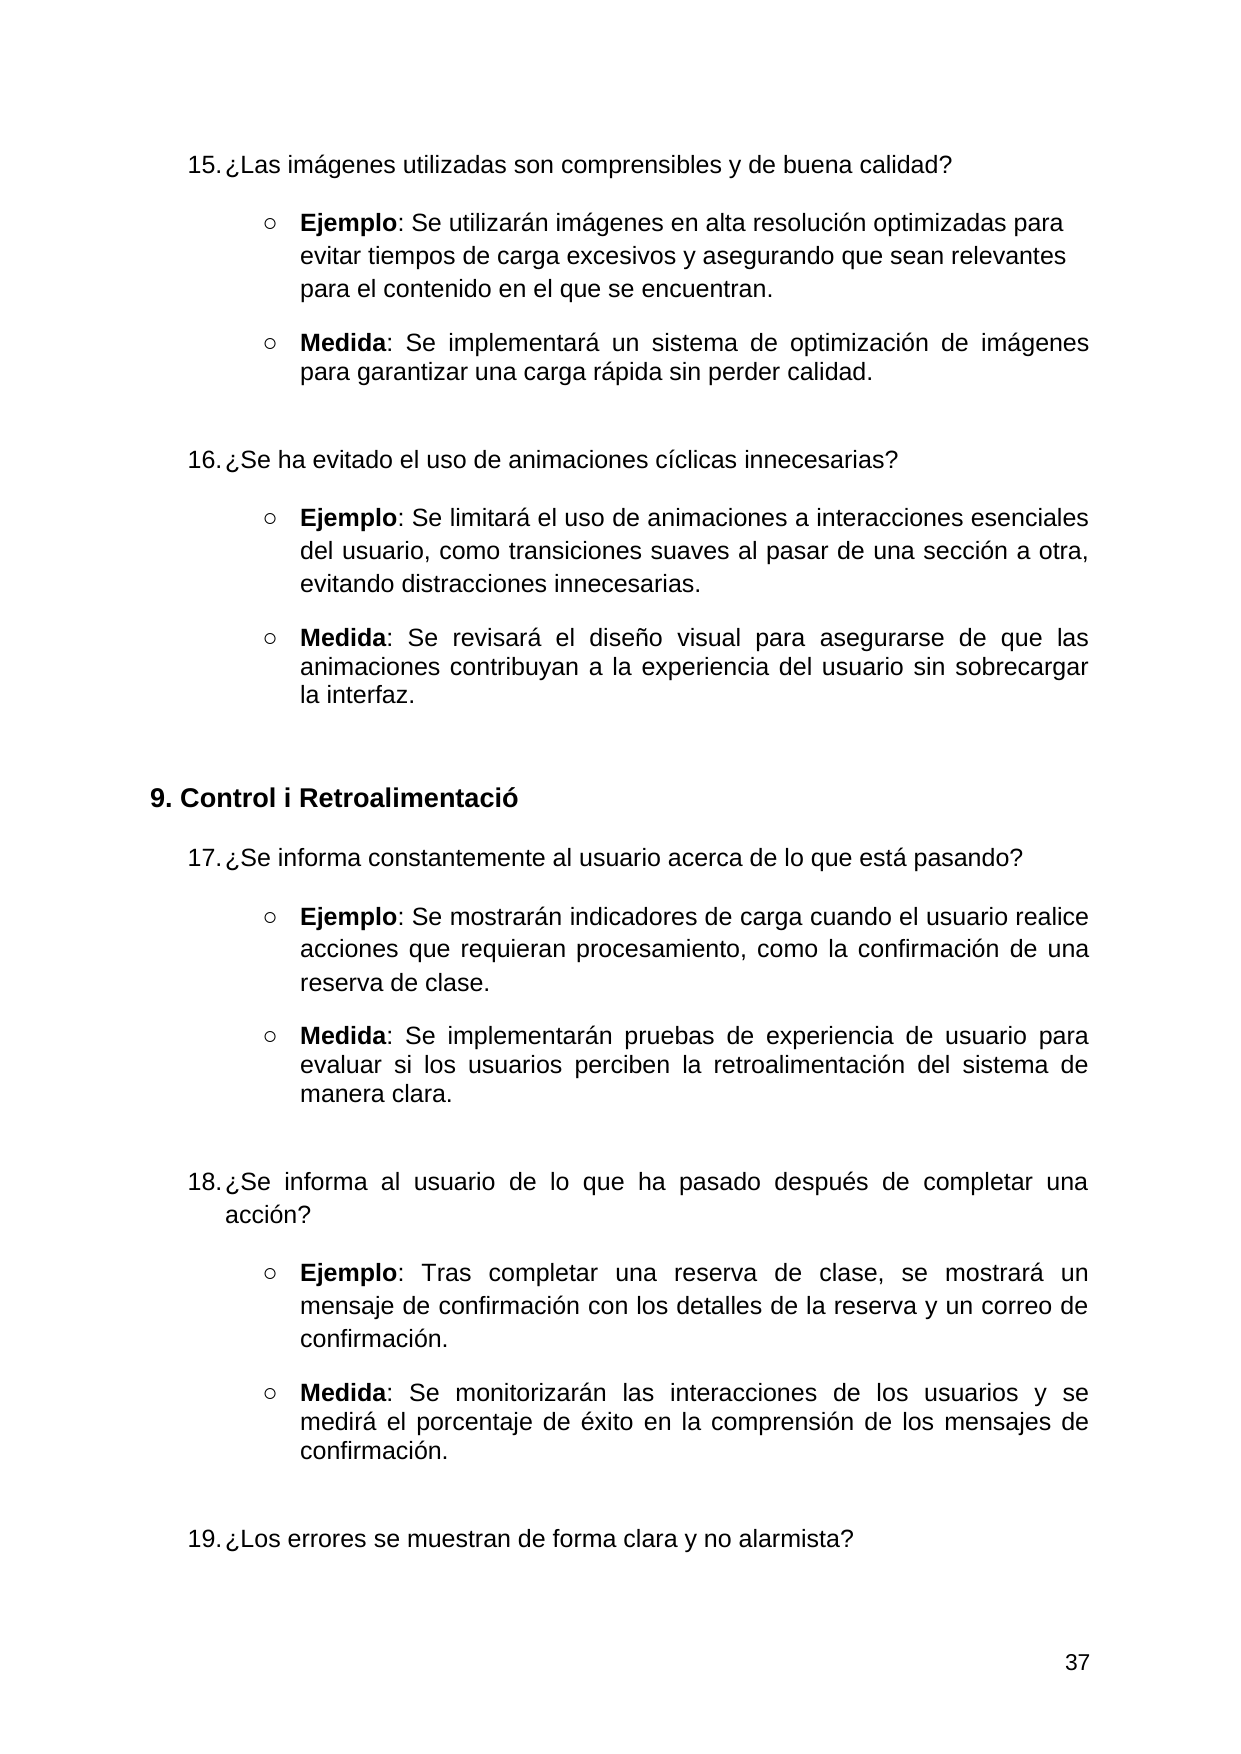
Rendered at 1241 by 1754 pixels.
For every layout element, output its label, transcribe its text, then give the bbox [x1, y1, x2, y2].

list Medida: Se monitorizarán las interacciones de los usuarios y se medirá el porcentaje de éxito en la comprensión de los mensajes de confirmación. [262, 1378, 1090, 1464]
list Ejemplo: Se utilizarán imágenes en alta resolución optimizadas para evitar tiempos de carga excesivos y asegurando que sean relevantes para el contenido en el que se encuentran. [262, 208, 1090, 303]
list ¿Las imágenes utilizadas son comprensibles y de buena calidad? [187, 150, 1090, 179]
list ¿Los errores se muestran de forma clara y no alarmista? [187, 1524, 1090, 1553]
list ¿Se informa constantemente al usuario acerca de lo que está pasando? [187, 843, 1090, 872]
list ¿Se ha evitado el uso de animaciones cíclicas innecesarias? [187, 445, 1090, 474]
text 9. Control i Retroalimentació [150, 782, 1090, 814]
list Medida: Se implementará un sistema de optimización de imágenes para garantizar una carga rápida sin perder calidad. [262, 328, 1090, 385]
list Ejemplo: Tras completar una reserva de clase, se mostrará un mensaje de confirmación con los detalles de la reserva y un correo de confirmación. [262, 1258, 1090, 1353]
list Medida: Se revisará el diseño visual para asegurarse de que las animaciones contribuyan a la experiencia del usuario sin sobrecargar la interfaz. [262, 623, 1090, 709]
list Ejemplo: Se mostrarán indicadores de carga cuando el usuario realice acciones que requieran procesamiento, como la confirmación de una reserva de clase. [262, 901, 1090, 996]
list Medida: Se implementarán pruebas de experiencia de usuario para evaluar si los usuarios perciben la retroalimentación del sistema de manera clara. [262, 1021, 1090, 1108]
list Ejemplo: Se limitará el uso de animaciones a interacciones esenciales del usuario, como transiciones suaves al pasar de una sección a otra, evitando distracciones innecesarias. [262, 503, 1090, 598]
list ¿Se informa al usuario de lo que ha pasado después de completar una acción? [187, 1167, 1090, 1229]
